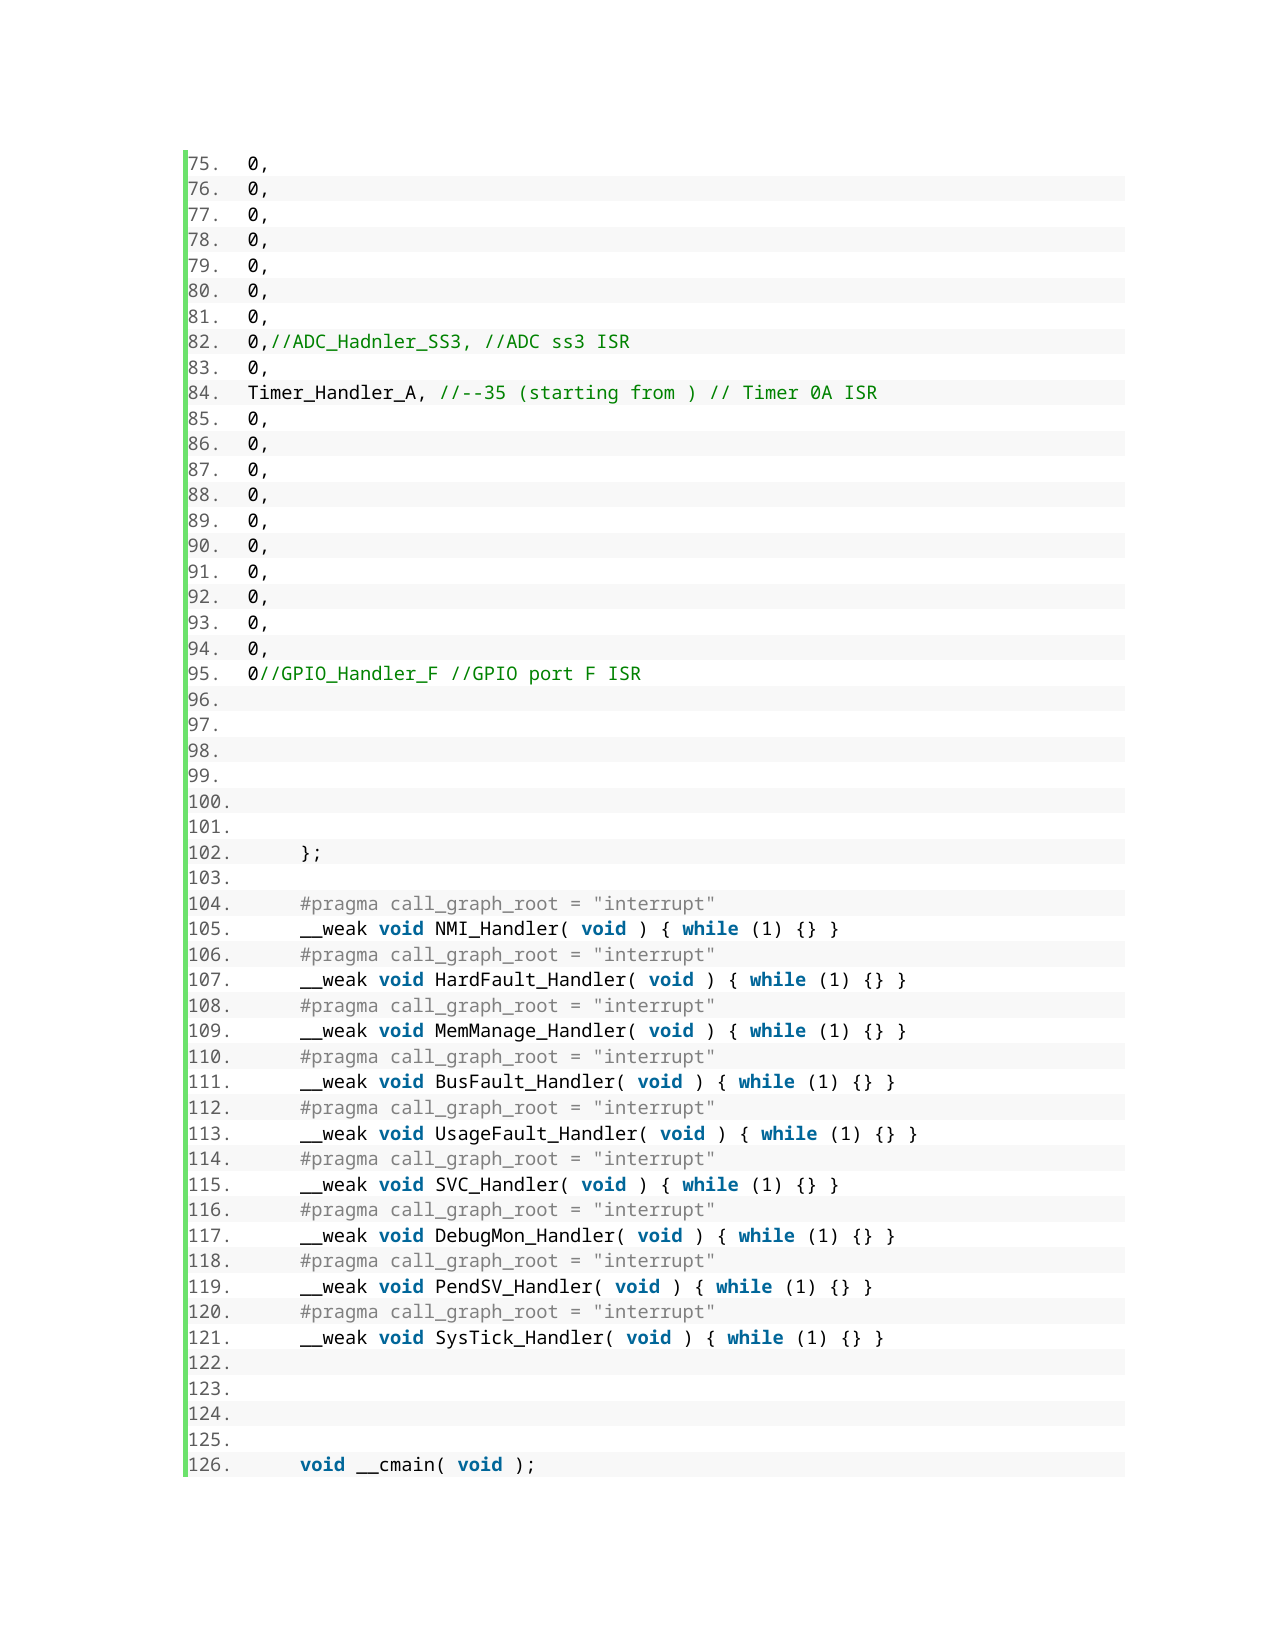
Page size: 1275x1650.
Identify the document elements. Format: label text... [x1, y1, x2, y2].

list 0, [188, 507, 1125, 533]
list __weak void BusFault_Handler( void ) { while (1) {} } [188, 1069, 1125, 1094]
list 0, [188, 176, 1125, 201]
list #pragma call_graph_root = "interrupt" [188, 1298, 1125, 1324]
list 0, [188, 558, 1125, 584]
list void __cmain( void ); [188, 1452, 1125, 1477]
list __weak void UsageFault_Handler( void ) { while (1) {} } [188, 1120, 1125, 1145]
list 0, [188, 533, 1125, 558]
list #pragma call_graph_root = "interrupt" [188, 1247, 1125, 1273]
list __weak void MemManage_Handler( void ) { while (1) {} } [188, 1018, 1125, 1043]
list __weak void HardFault_Handler( void ) { while (1) {} } [188, 967, 1125, 992]
list 0, [188, 584, 1125, 609]
list #pragma call_graph_root = "interrupt" [188, 1094, 1125, 1120]
list __weak void SVC_Handler( void ) { while (1) {} } [188, 1171, 1125, 1196]
list 0, [188, 252, 1125, 278]
list __weak void PendSV_Handler( void ) { while (1) {} } [188, 1273, 1125, 1298]
list 0, [188, 201, 1125, 227]
list 0, [188, 303, 1125, 329]
list #pragma call_graph_root = "interrupt" [188, 890, 1125, 916]
list #pragma call_graph_root = "interrupt" [188, 1043, 1125, 1069]
list 0, [188, 354, 1125, 380]
list 0, [188, 278, 1125, 303]
list #pragma call_graph_root = "interrupt" [188, 1145, 1125, 1171]
list 0, [188, 405, 1125, 431]
list __weak void SysTick_Handler( void ) { while (1) {} } [188, 1324, 1125, 1349]
list 0, [188, 227, 1125, 252]
list #pragma call_graph_root = "interrupt" [188, 1196, 1125, 1222]
list 0, [188, 150, 1125, 176]
list 0, [188, 482, 1125, 507]
list 0, [188, 431, 1125, 456]
list __weak void DebugMon_Handler( void ) { while (1) {} } [188, 1222, 1125, 1247]
list 0, [188, 635, 1125, 660]
list 0, [188, 456, 1125, 482]
list #pragma call_graph_root = "interrupt" [188, 941, 1125, 967]
list Timer_Handler_A, //--35 (starting from ) // Timer 0A ISR [188, 380, 1125, 405]
list #pragma call_graph_root = "interrupt" [188, 992, 1125, 1018]
list __weak void NMI_Handler( void ) { while (1) {} } [188, 916, 1125, 941]
list }; [188, 839, 1125, 864]
list 0,//ADC_Hadnler_SS3, //ADC ss3 ISR [188, 329, 1125, 354]
list 0//GPIO_Handler_F //GPIO port F ISR [188, 660, 1125, 686]
list 0, [188, 609, 1125, 635]
